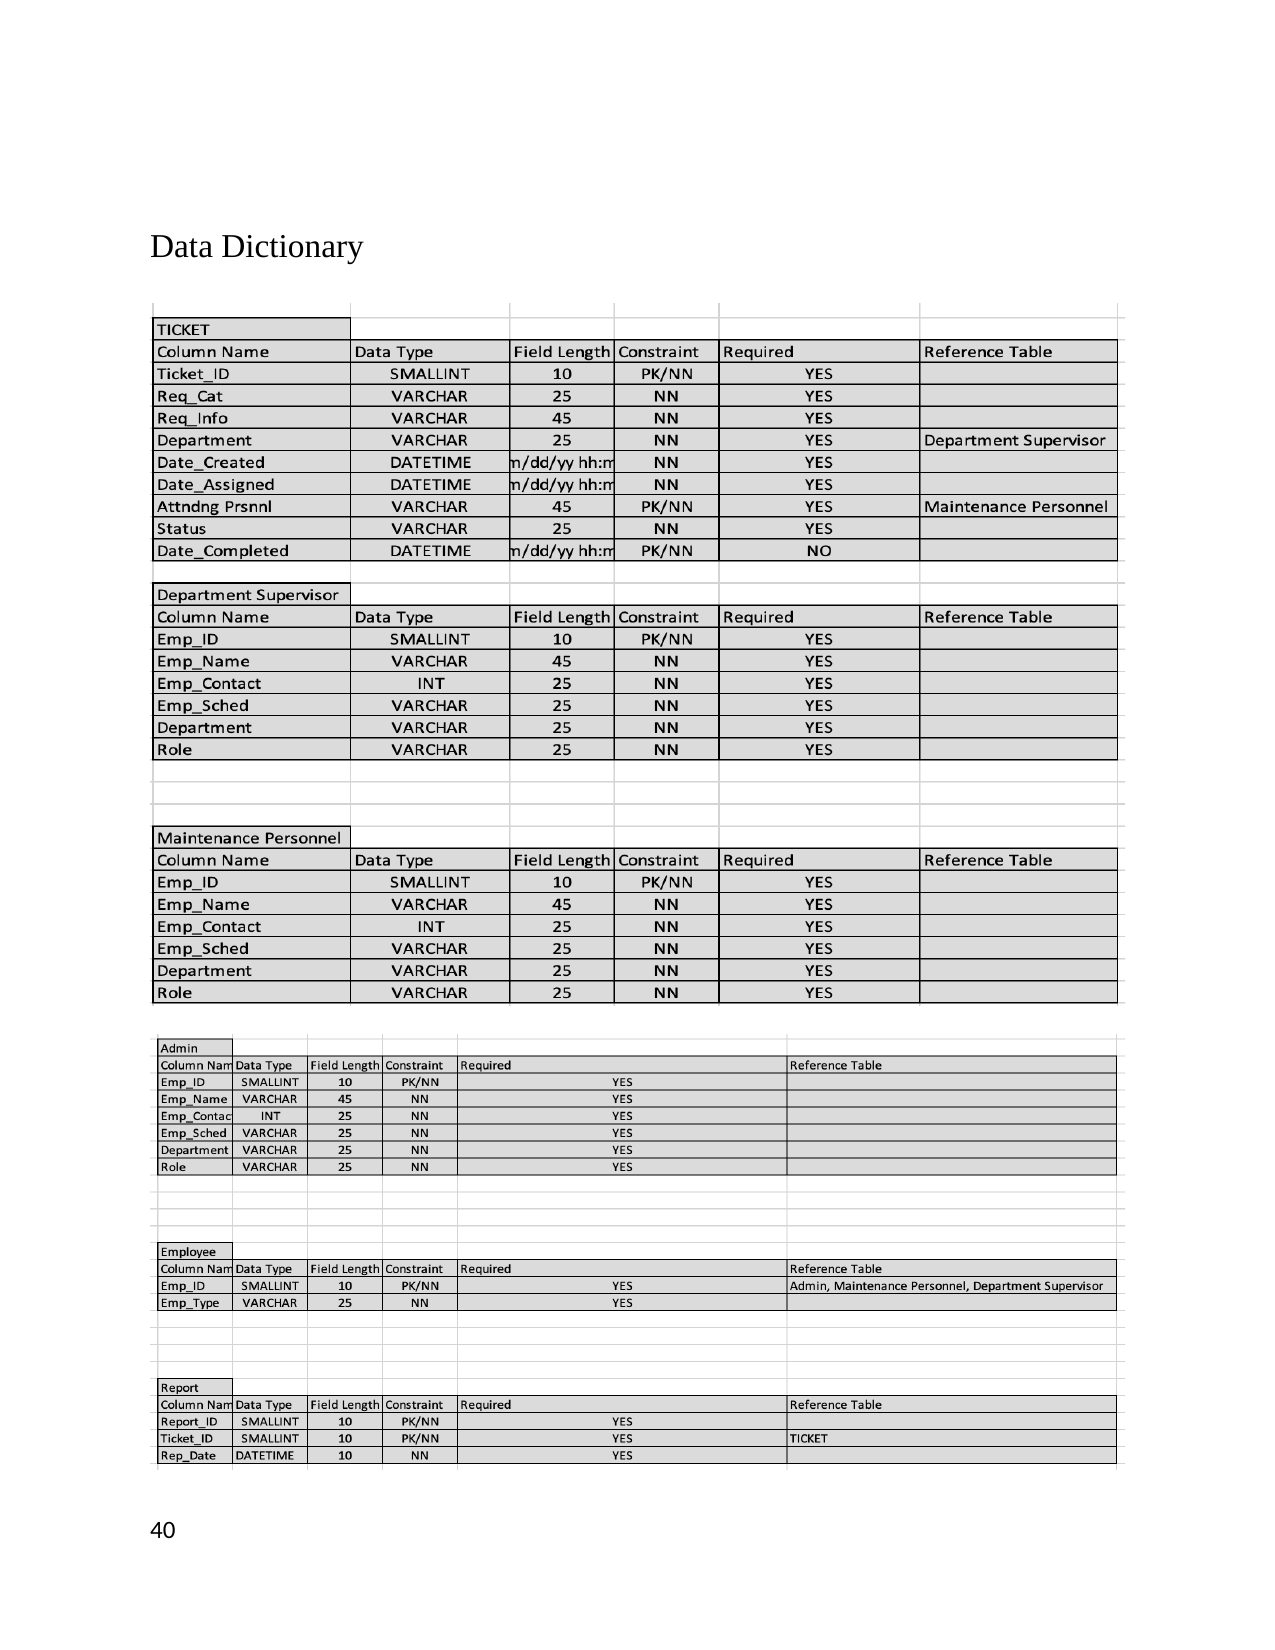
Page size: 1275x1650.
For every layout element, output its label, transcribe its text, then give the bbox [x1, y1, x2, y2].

text Data Dictionary [150, 227, 1125, 265]
picture [150, 1034, 1125, 1470]
picture [150, 303, 1125, 1006]
